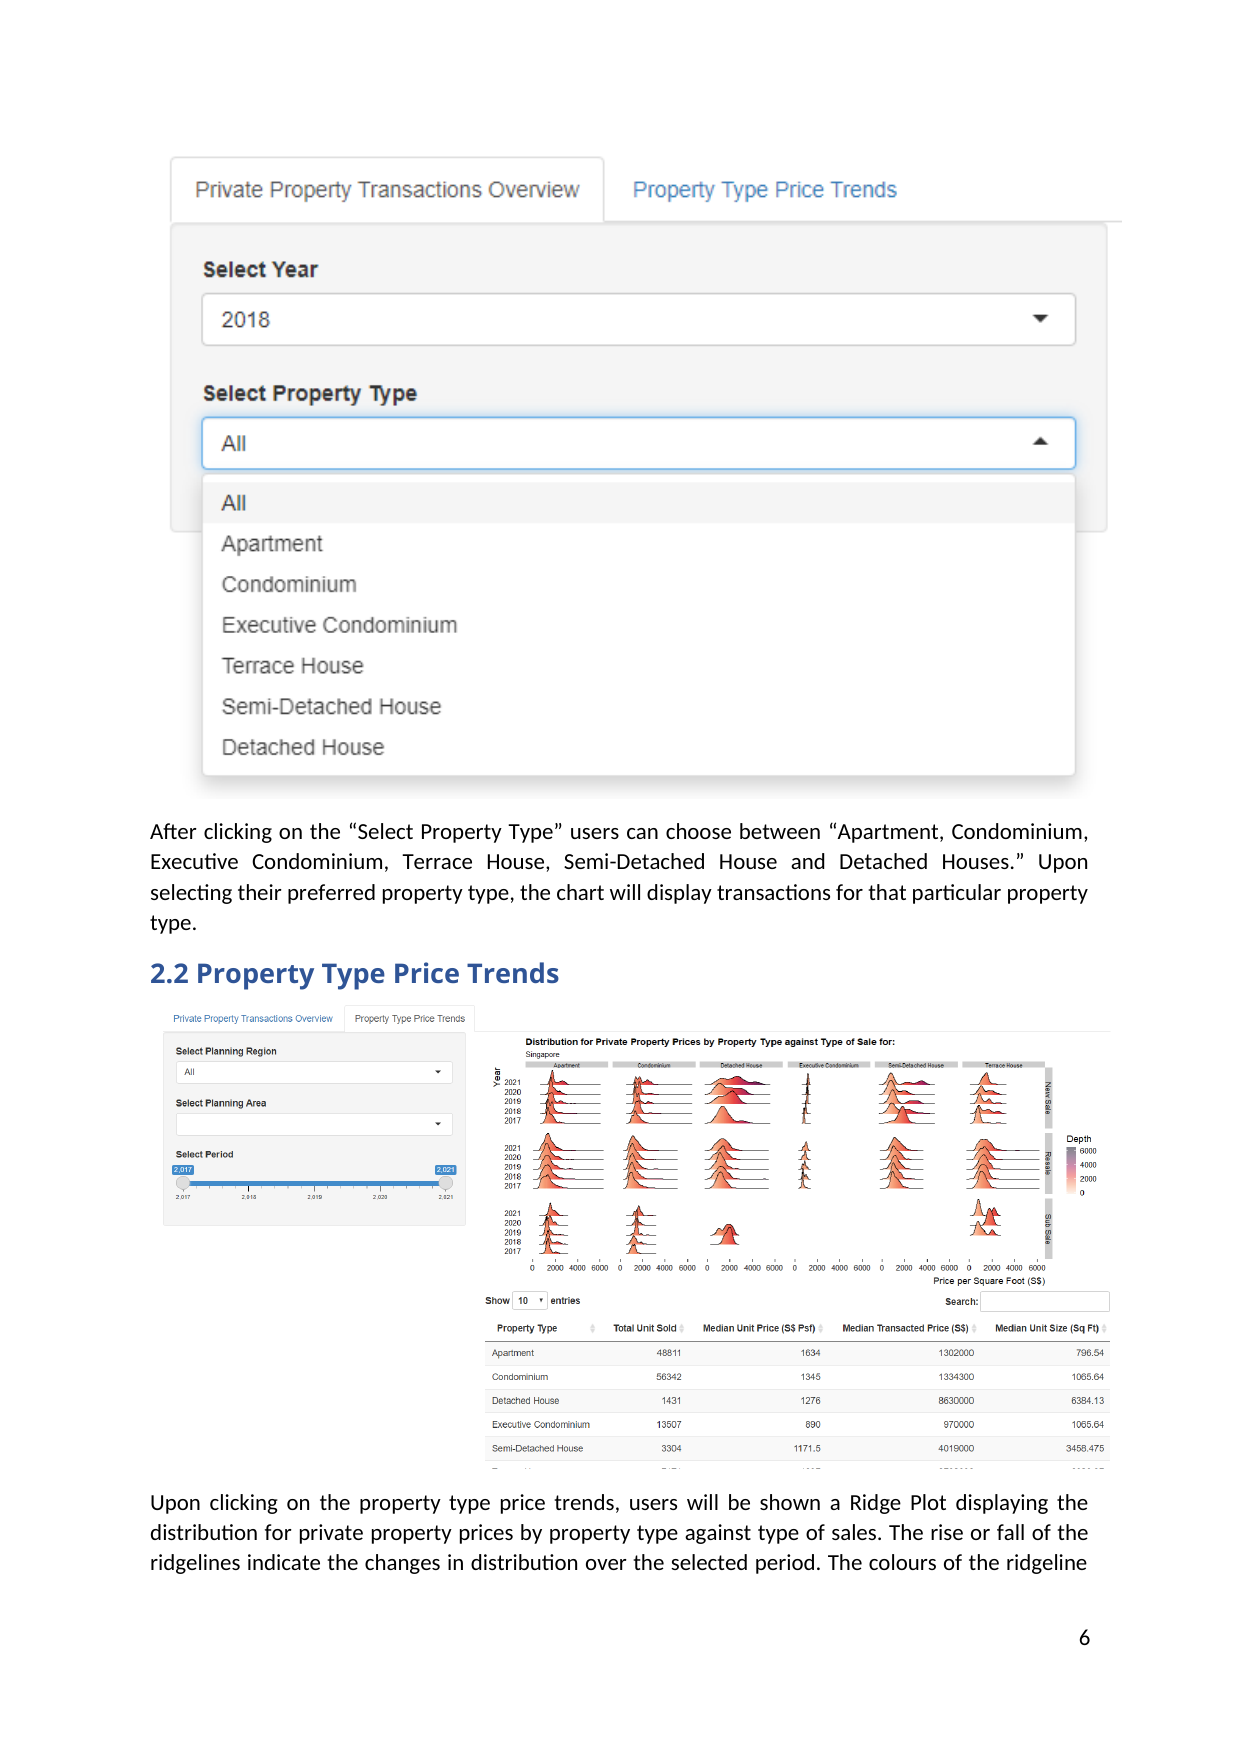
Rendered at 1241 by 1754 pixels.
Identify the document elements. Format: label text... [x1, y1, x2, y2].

picture [150, 150, 1122, 799]
subtitle 2.2 Property Type Price Trends [150, 955, 1090, 992]
picture [150, 994, 1125, 1469]
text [150, 1488, 1090, 1576]
text After clicking on the “Select Property Type” users can choose between “Apartment, Condominium, Executive Condominium, Terrace House, Semi-Detached House and Detached Houses.” Upon selecting their preferred property type, the chart will display transactions for that particular property type. [150, 817, 1090, 936]
